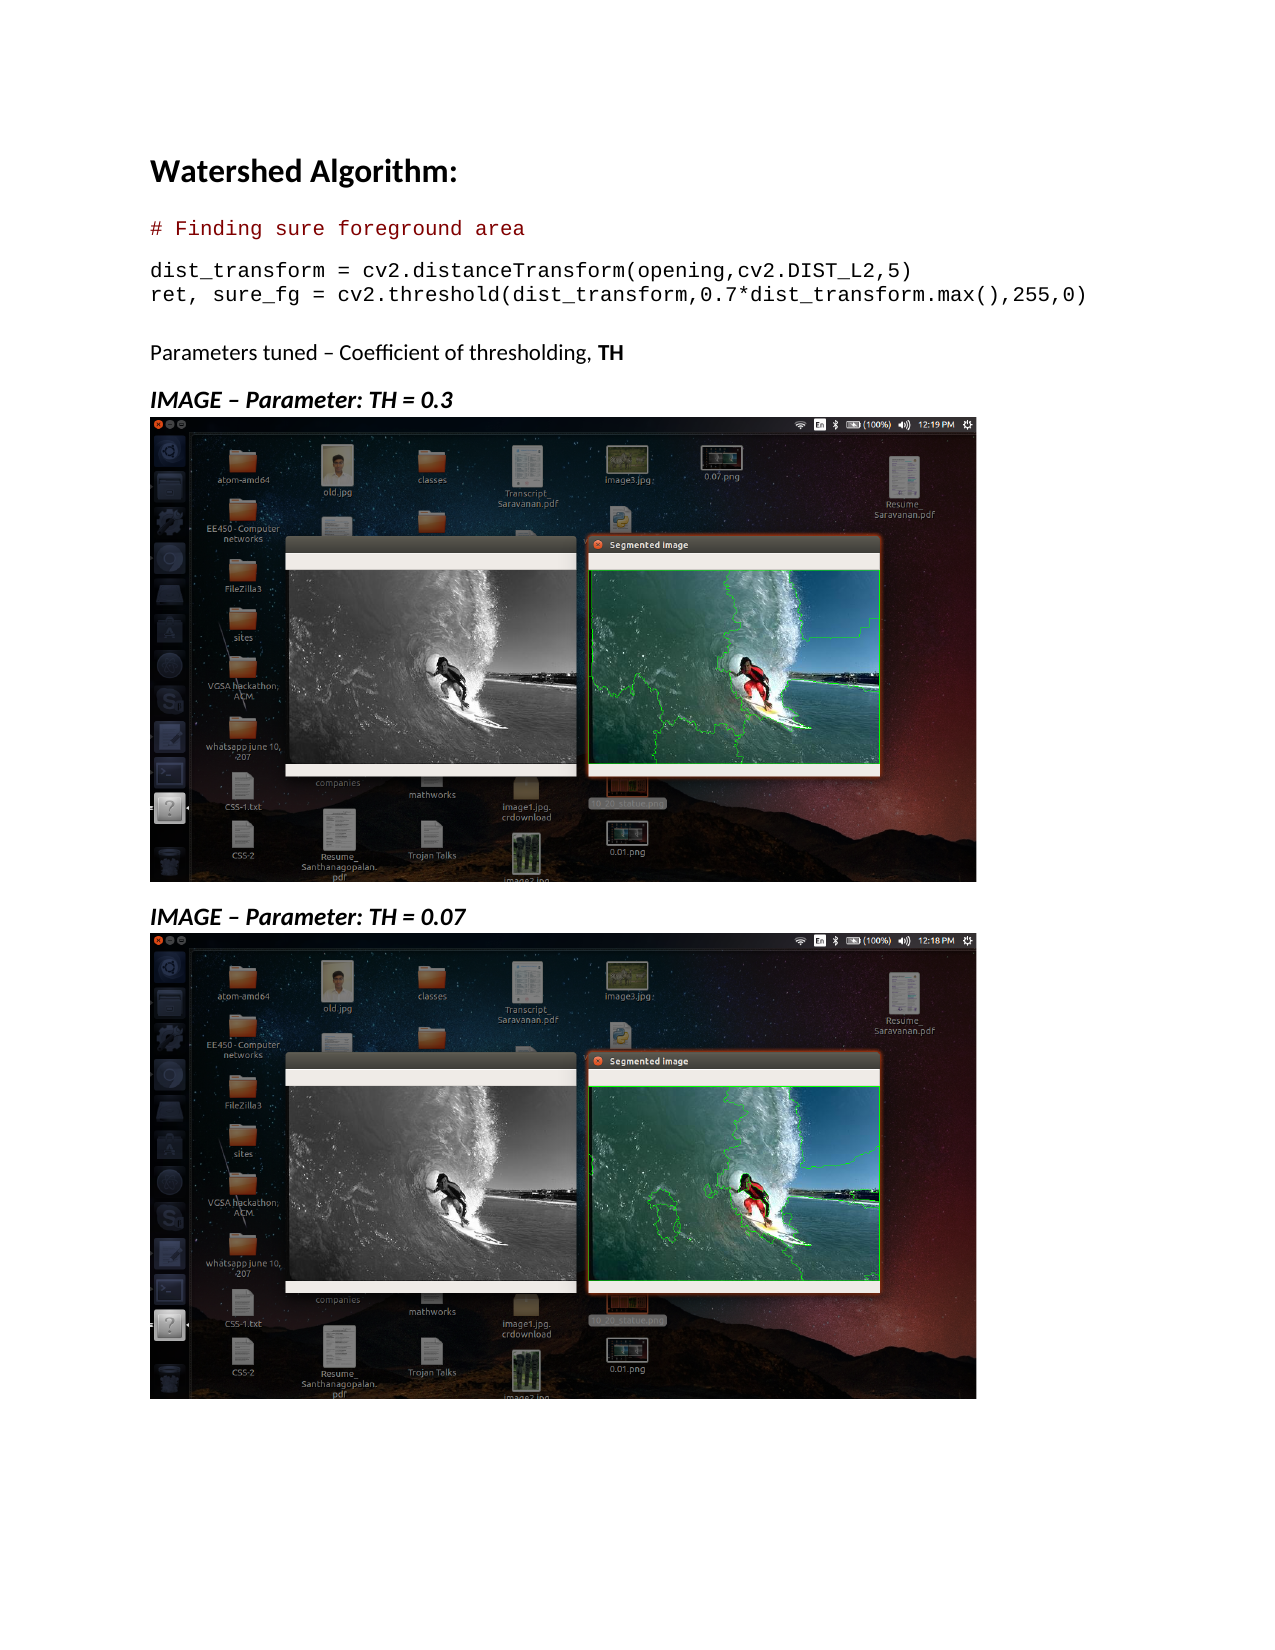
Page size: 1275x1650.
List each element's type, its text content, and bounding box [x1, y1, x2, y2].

picture [150, 933, 977, 1399]
text Parameters tuned – Coefficient of thresholding, TH [150, 308, 1125, 366]
picture [150, 417, 977, 882]
text Watershed Algorithm: # Finding sure foreground area [150, 150, 1125, 242]
text ret, sure_fg = cv2.threshold(dist_transform,0.7*dist_transform.max(),255,0) [150, 284, 1125, 308]
text dist_transform = cv2.distanceTransform(opening,cv2.DIST_L2,5) [150, 260, 1125, 284]
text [150, 901, 1125, 1398]
